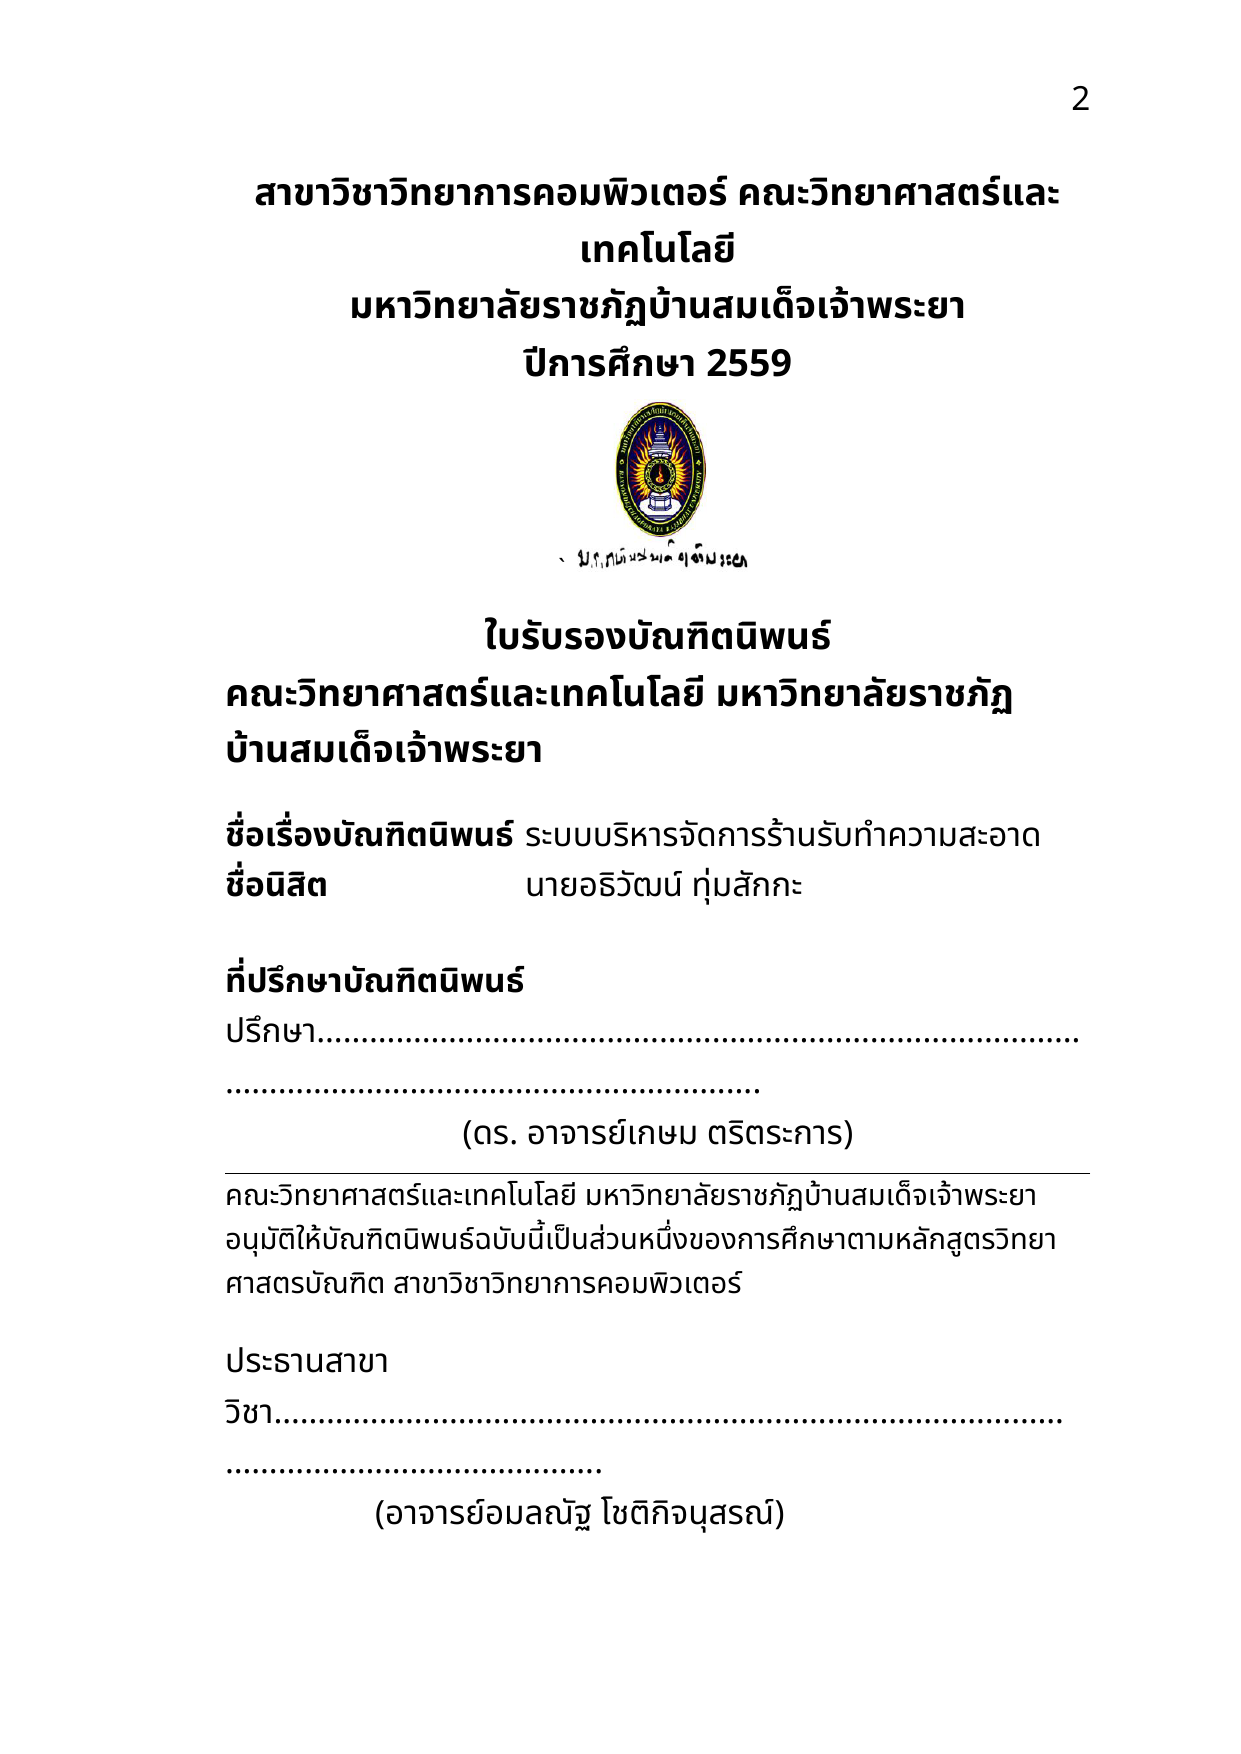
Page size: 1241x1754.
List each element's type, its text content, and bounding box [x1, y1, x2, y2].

text ` [225, 393, 1090, 584]
text ใบรับรองบัณฑิตนิพนธ์ [225, 609, 1090, 666]
text (ดร. อาจารย์เกษม ตริตระการ) [225, 1108, 1090, 1159]
text มหาวิทยาลัยราชภัฏบ้านสมเด็จเจ้าพระยา [225, 279, 1090, 336]
text คณะวิทยาศาสตร์และเทคโนโลยี มหาวิทยาลัยราชภัฏบ้านสมเด็จเจ้าพระยา [225, 666, 1090, 779]
text ชื่อเรื่องบัณฑิตนิพนธ์ ระบบบริหารจัดการร้านรับทำความสะอาด [225, 811, 1090, 861]
text ปรึกษา…………………………………………………………………………………………………………………………………. [225, 1007, 1090, 1108]
text ประธานสาขาวิชา……………………………………………………………………………………………………………………. [225, 1337, 1090, 1489]
text ปีการศึกษา 2559 [225, 336, 1090, 393]
picture [565, 392, 758, 578]
text ที่ปรึกษาบัณฑิตนิพนธ์ [225, 957, 1090, 1007]
text ชื่อนิสิต นายอธิวัฒน์ ทุ่มสักกะ [225, 861, 1090, 912]
text สาขาวิชาวิทยาการคอมพิวเตอร์ คณะวิทยาศาสตร์และเทคโนโลยี [225, 166, 1090, 279]
text คณะวิทยาศาสตร์และเทคโนโลยี มหาวิทยาลัยราชภัฏบ้านสมเด็จเจ้าพระยา อนุมัติให้บัณฑิตนิพนธ์ฉบับนี้เป็นส่วนหนึ่งของการศึกษาตามหลักสูตรวิทยาศาสตรบัณฑิต สาขาวิชาวิทยาการคอมพิวเตอร์ [225, 1174, 1090, 1306]
text (อาจารย์อมลณัฐ โชติกิจนุสรณ์) [300, 1489, 1090, 1539]
